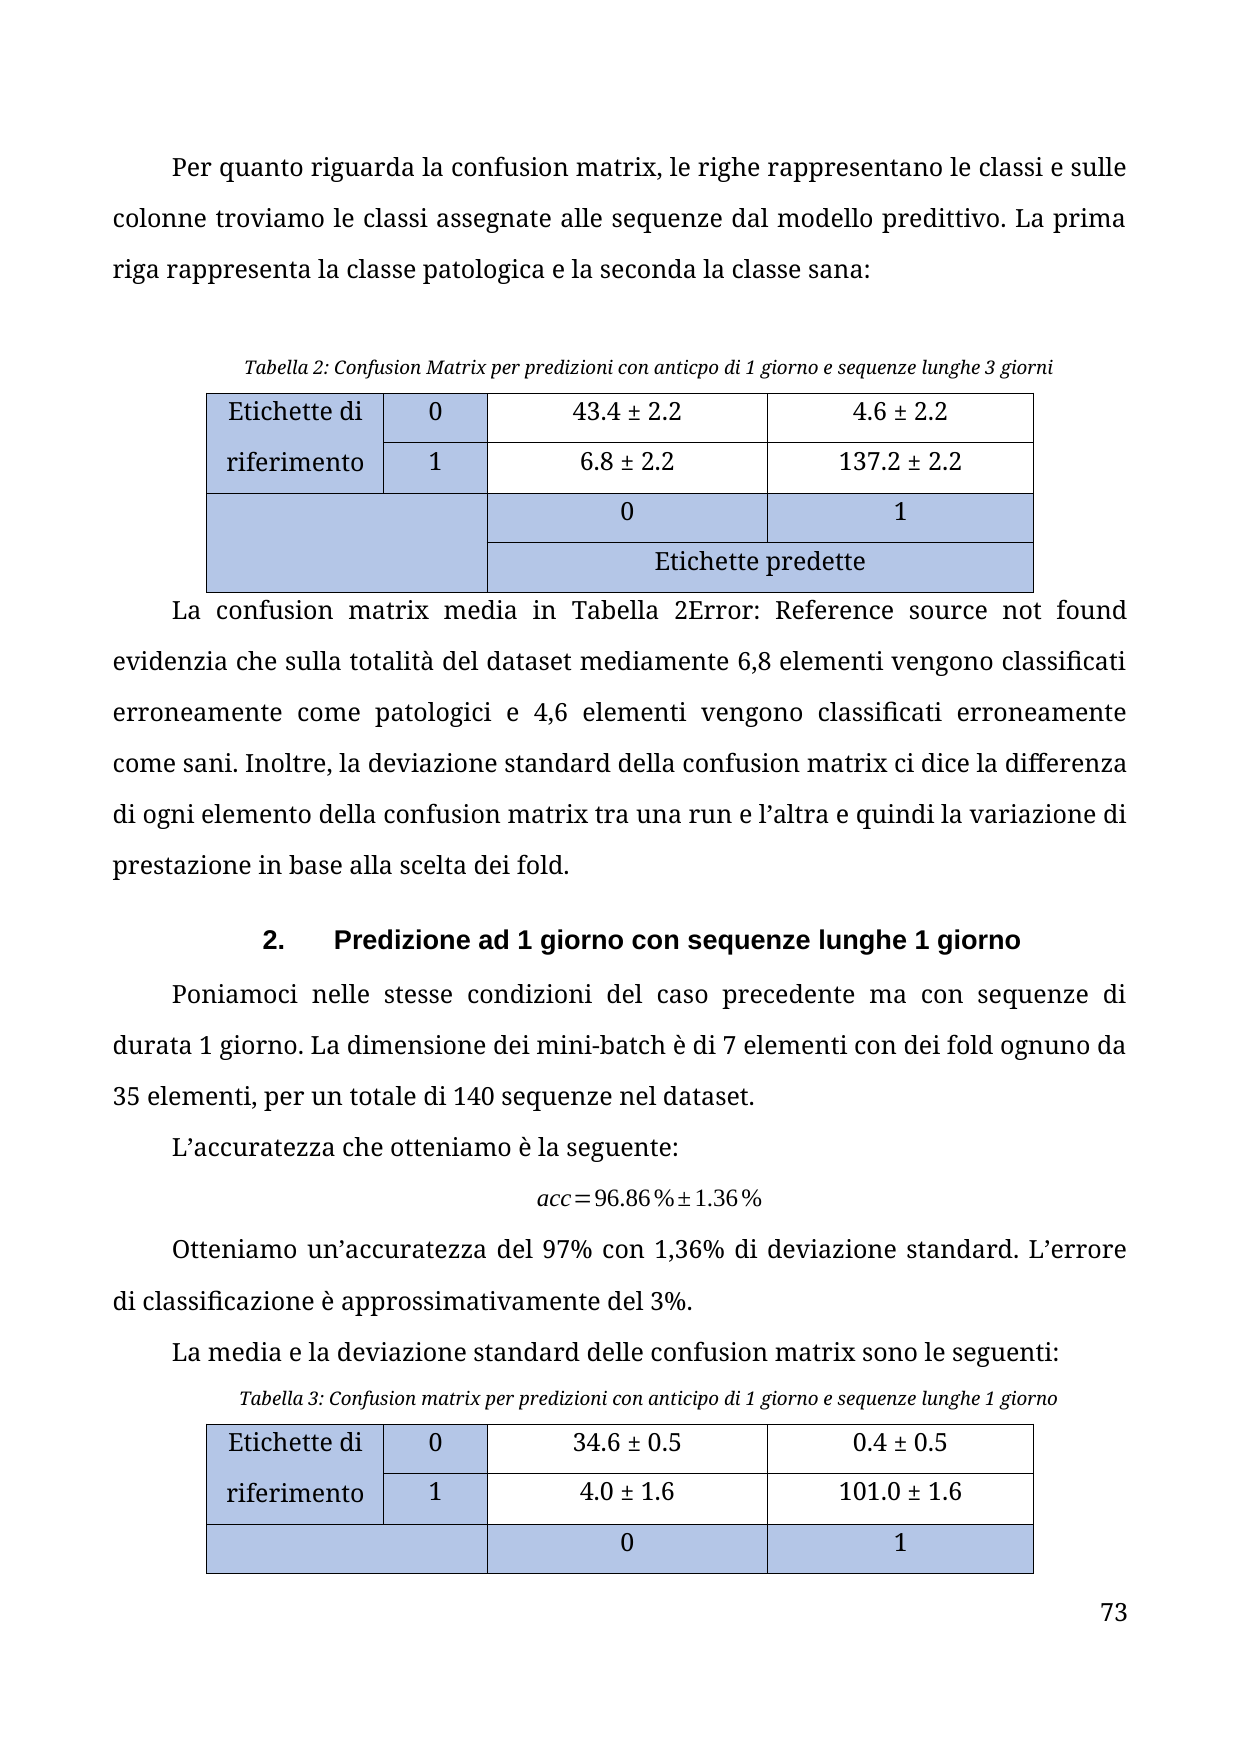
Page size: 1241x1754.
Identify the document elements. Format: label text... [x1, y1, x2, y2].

table_cell 137.2 ± 2.2 [768, 443, 1033, 493]
table_cell 1 [768, 1525, 1033, 1573]
table_cell 6.8 ± 2.2 [488, 443, 767, 493]
table_cell 4.0 ± 1.6 [488, 1474, 767, 1524]
table_cell 1 [768, 494, 1033, 542]
table_cell [207, 1525, 487, 1573]
table_cell 1 [384, 1474, 487, 1524]
table_header 4.6 ± 2.2 [768, 394, 1033, 442]
text L’accuratezza che otteniamo è la seguente: [112, 1130, 1128, 1164]
text Tabella 3: Confusion matrix per predizioni con anticipo di 1 giorno e sequenze lunghe 1 giorno [112, 1385, 1128, 1411]
table_cell 1 [384, 443, 487, 493]
table_cell Etichette predette [488, 543, 1033, 592]
text Tabella 2: Confusion Matrix per predizioni con anticpo di 1 giorno e sequenze lunghe 3 giorni [112, 354, 1128, 380]
table_cell 0 [488, 494, 767, 542]
table_cell 101.0 ± 1.6 [768, 1474, 1033, 1524]
table_header 0 [384, 1425, 487, 1473]
table_header 43.4 ± 2.2 [488, 394, 767, 442]
table_header 34.6 ± 0.5 [488, 1425, 767, 1473]
text Per quanto riguarda la confusion matrix, le righe rappresentano le classi e sulle colonne troviamo le classi assegnate alle sequenze dal modello predittivo. La prima riga rappresenta la classe patologica e la seconda la classe sana: [112, 150, 1128, 286]
subtitle Predizione ad 1 giorno con sequenze lunghe 1 giorno [262, 924, 1128, 955]
text Otteniamo un’accuratezza del 97% con 1,36% di deviazione standard. L’errore di classificazione è approssimativamente del 3%. [112, 1232, 1128, 1317]
table_cell [207, 494, 487, 592]
table_header Etichette di riferimento [207, 1425, 383, 1524]
table_header Etichette di riferimento [207, 394, 383, 493]
table_cell 0 [488, 1525, 767, 1573]
table_header 0 [384, 394, 487, 442]
table_header 0.4 ± 0.5 [768, 1425, 1033, 1473]
text La media e la deviazione standard delle confusion matrix sono le seguenti: [112, 1334, 1128, 1368]
text Poniamoci nelle stesse condizioni del caso precedente ma con sequenze di durata 1 giorno. La dimensione dei mini-batch è di 7 elementi con dei fold ognuno da 35 elementi, per un totale di 140 sequenze nel dataset. [112, 977, 1128, 1113]
